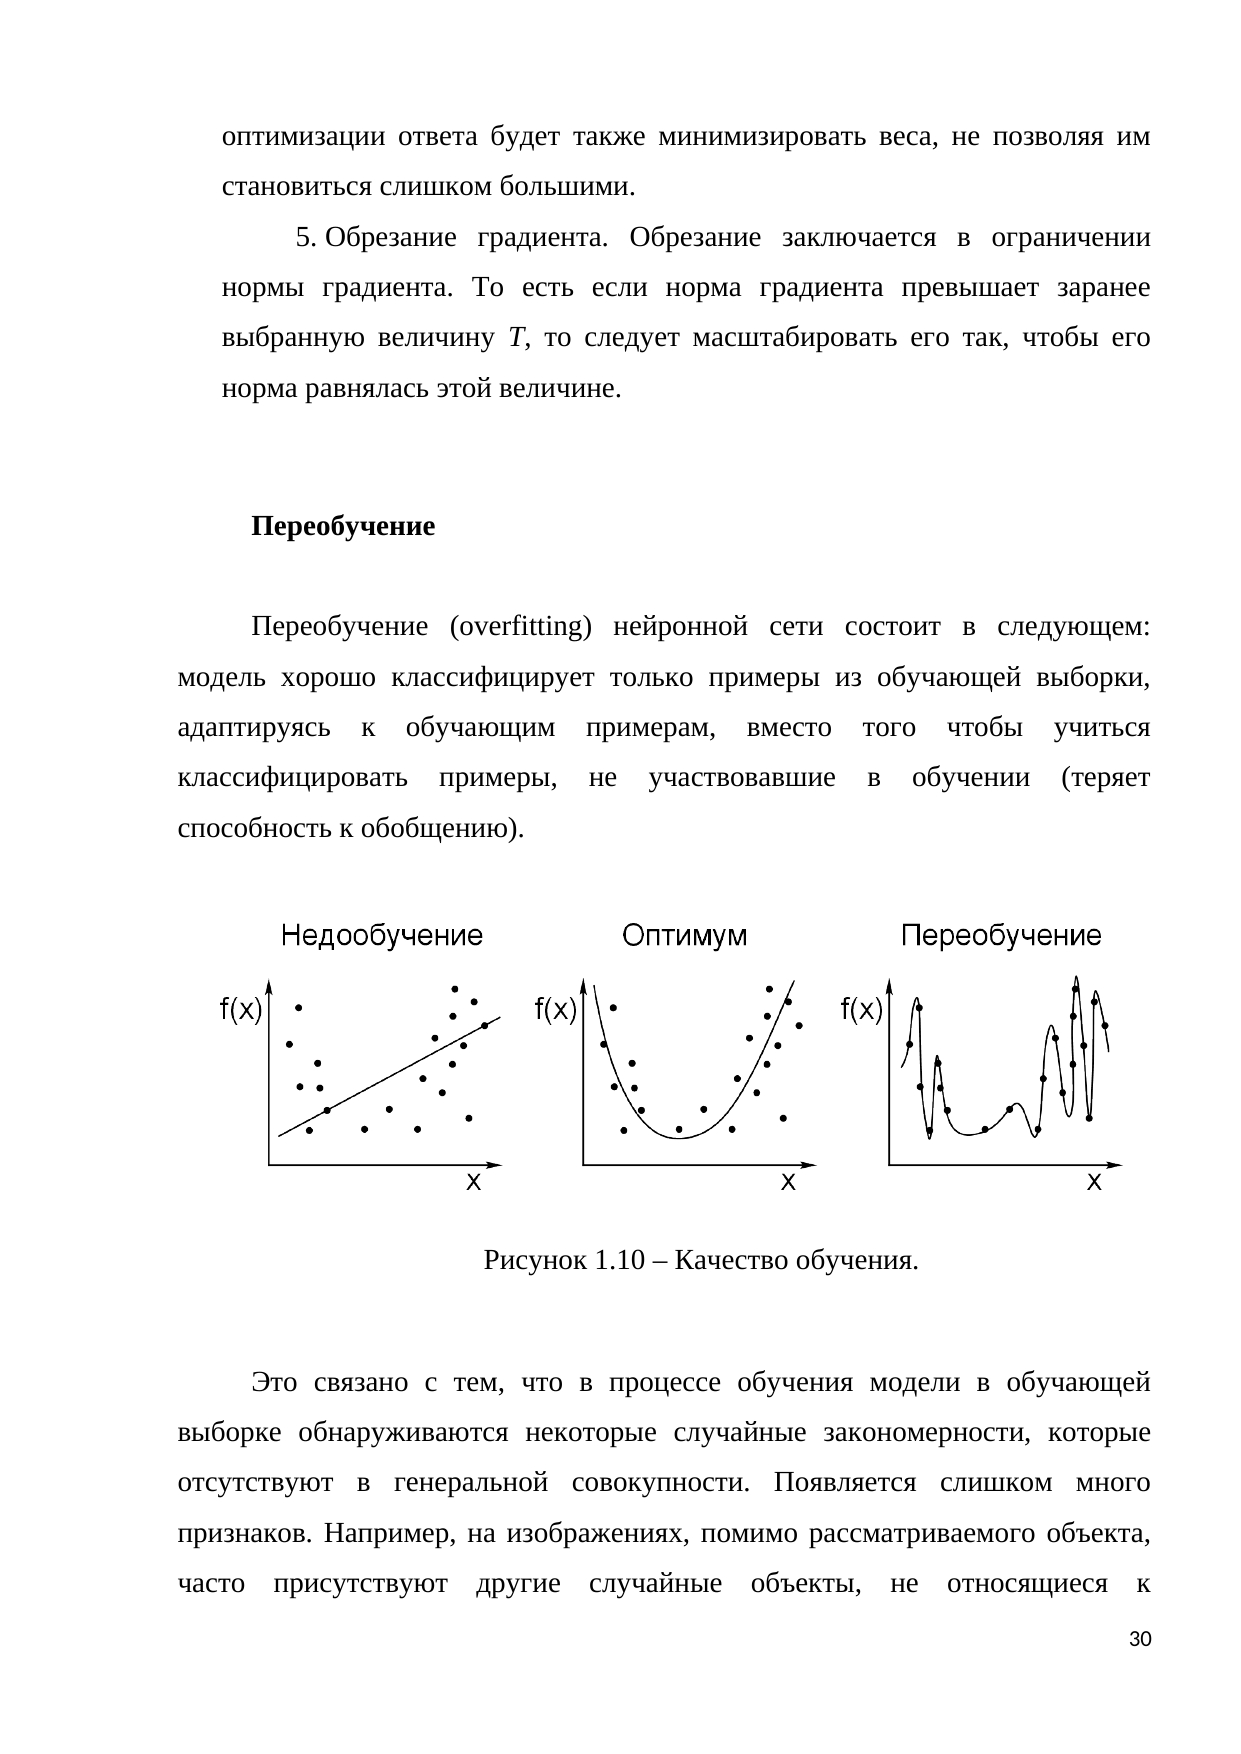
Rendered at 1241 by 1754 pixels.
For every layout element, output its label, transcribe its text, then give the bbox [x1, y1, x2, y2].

text Переобучение (overfitting) нейронной сети состоит в следующем: модель хорошо классифицирует только примеры из обучающей выборки, адаптируясь к обучающим примерам, вместо того чтобы учиться классифицировать примеры, не участвовавшие в обучении (теряет способность к обобщению). [177, 608, 1152, 843]
list Обрезание градиента. Обрезание заключается в ограничении нормы градиента. То есть если норма градиента превышает заранее выбранную величину T, то следует масштабировать его так, чтобы его норма равнялась этой величине. [222, 219, 1152, 403]
subtitle Переобучение [177, 508, 1152, 541]
text Рисунок 1.10 – Качество обучения. [177, 1242, 1152, 1276]
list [222, 118, 1152, 202]
picture [203, 910, 1126, 1212]
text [177, 1364, 1152, 1599]
